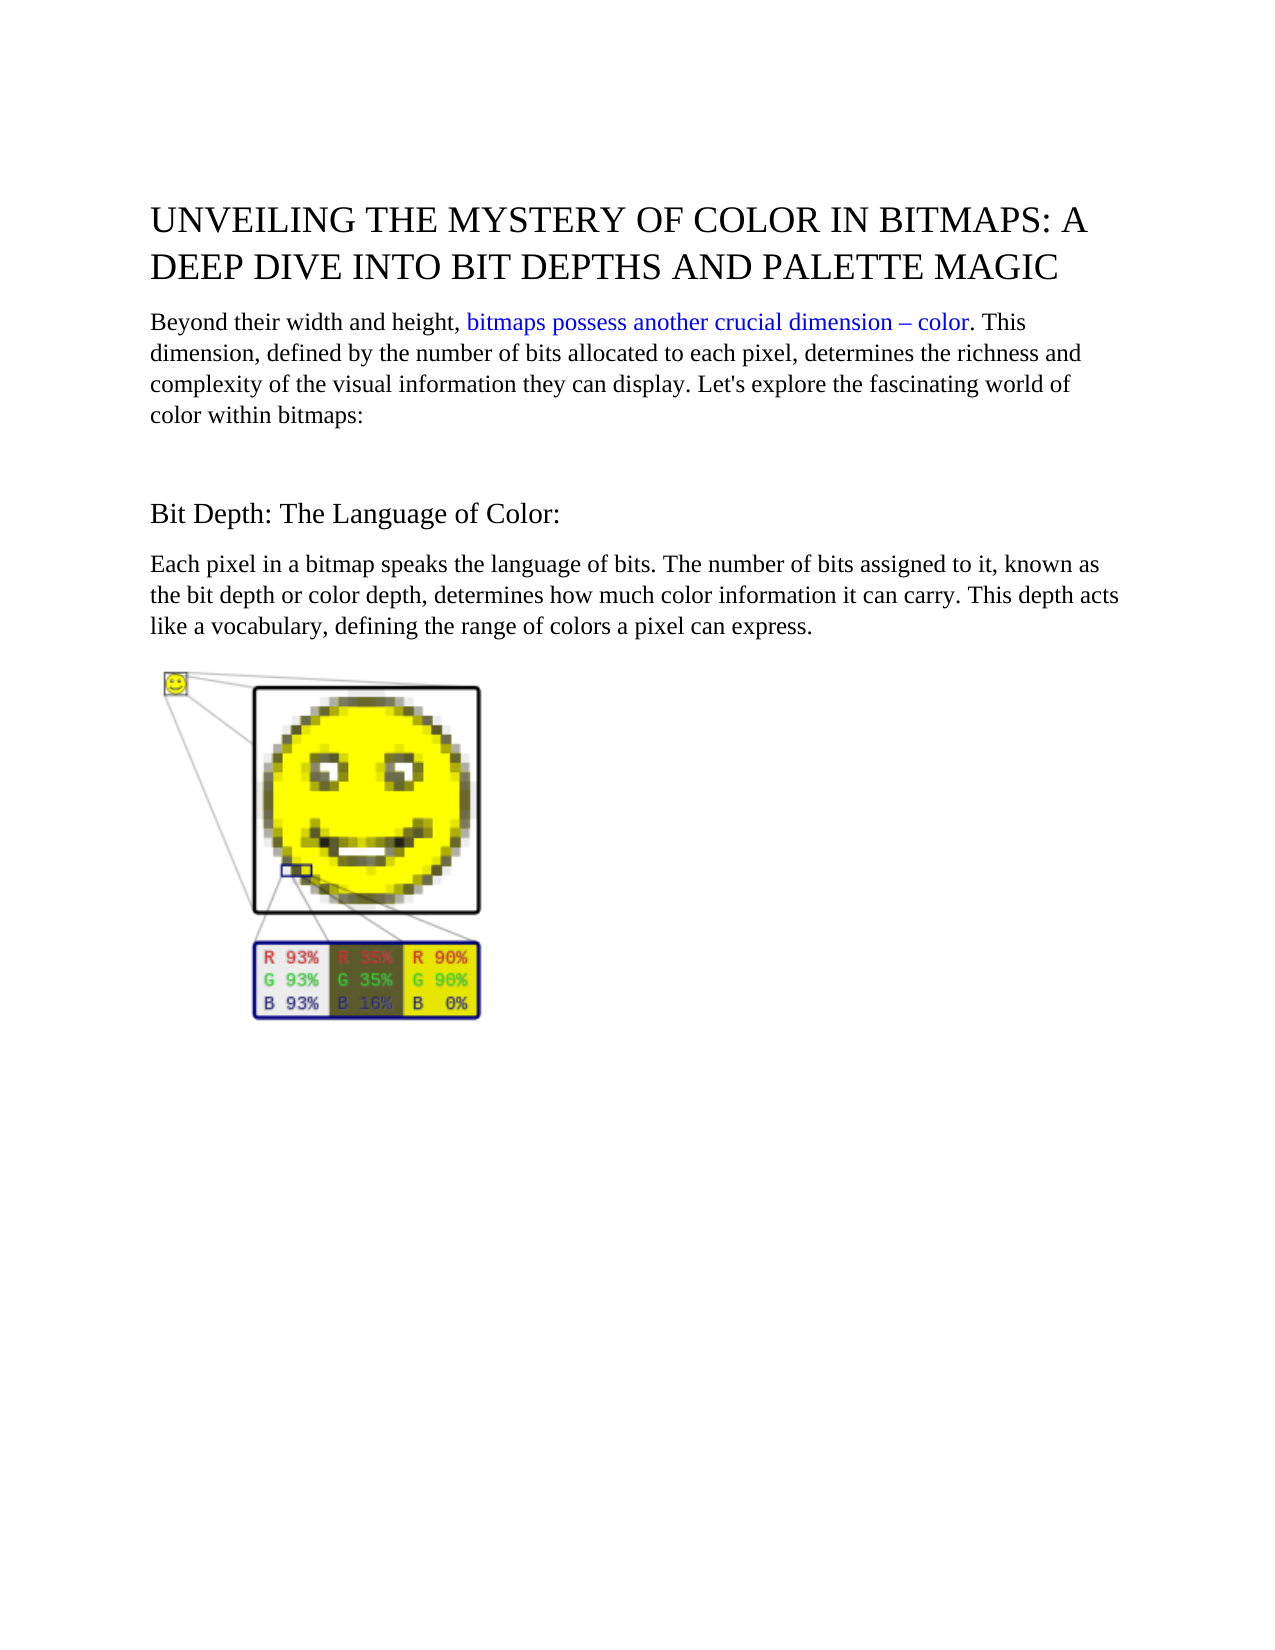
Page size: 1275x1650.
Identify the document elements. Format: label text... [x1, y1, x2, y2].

text UNVEILING THE MYSTERY OF COLOR IN BITMAPS: A DEEP DIVE INTO BIT DEPTHS AND PALETTE MAGIC [150, 198, 1125, 287]
picture [150, 658, 494, 1033]
text Bit Depth: The Language of Color: [150, 496, 1125, 529]
text Beyond their width and height, bitmaps possess another crucial dimension – color. This dimension, defined by the number of bits allocated to each pixel, determines the richness and complexity of the visual information they can display. Let's explore the fascinating world of color within bitmaps: [150, 307, 1125, 429]
text Each pixel in a bitmap speaks the language of bits. The number of bits assigned to it, known as the bit depth or color depth, determines how much color information it can carry. This depth acts like a vocabulary, defining the range of colors a pixel can express. [150, 549, 1125, 640]
